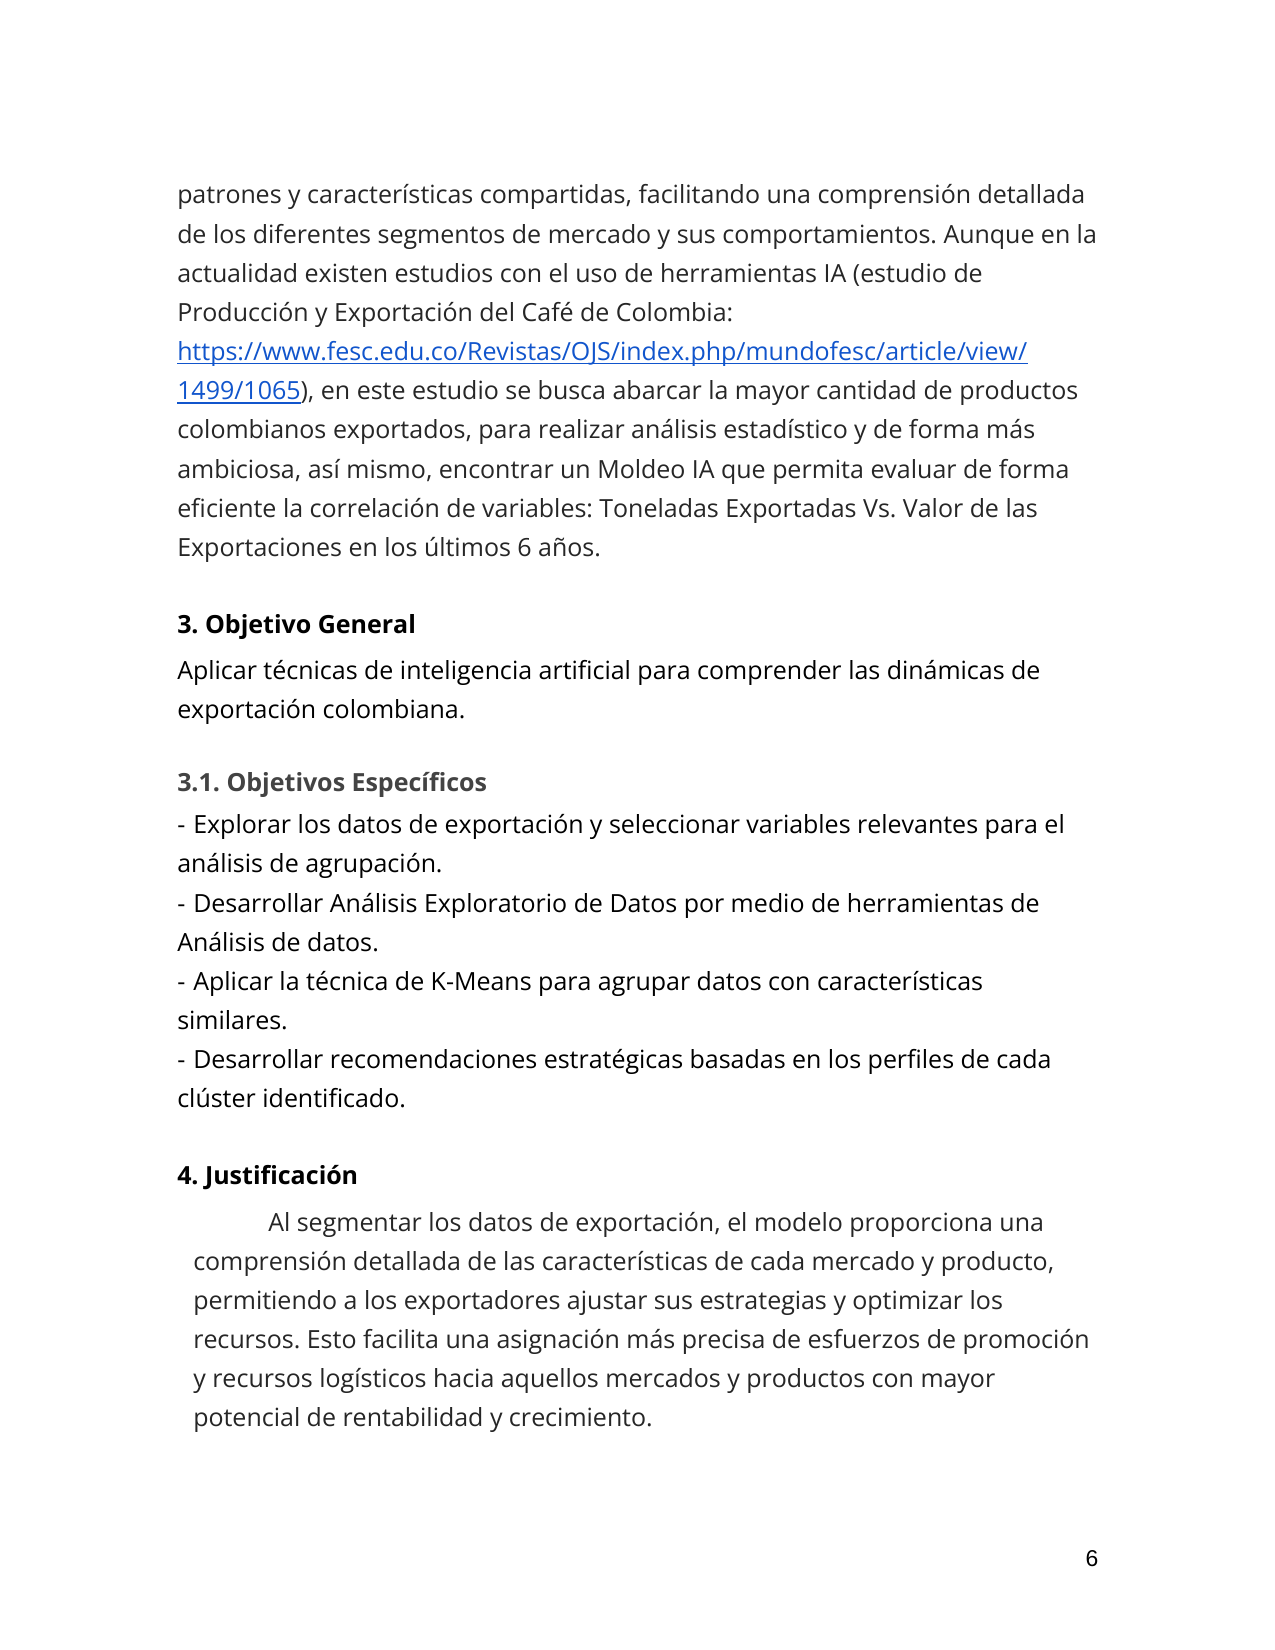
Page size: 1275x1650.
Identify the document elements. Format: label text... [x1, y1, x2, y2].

subtitle 3.1. Objetivos Específicos [177, 764, 1098, 798]
subtitle 3. Objetivo General [177, 606, 1098, 640]
list Desarrollar Análisis Exploratorio de Datos por medio de herramientas de Análisis de datos. [177, 885, 1098, 958]
list Aplicar la técnica de K-Means para agrupar datos con características similares. [177, 963, 1098, 1037]
text Aplicar técnicas de inteligencia artificial para comprender las dinámicas de exportación colombiana. [177, 653, 1098, 726]
list Explorar los datos de exportación y seleccionar variables relevantes para el análisis de agrupación. [177, 807, 1098, 880]
list Desarrollar recomendaciones estratégicas basadas en los perfiles de cada clúster identificado. [177, 1042, 1098, 1115]
text Al segmentar los datos de exportación, el modelo proporciona una comprensión detallada de las características de cada mercado y producto, permitiendo a los exportadores ajustar sus estrategias y optimizar los recursos. Esto facilita una asignación más precisa de esfuerzos de promoción y recursos logísticos hacia aquellos mercados y productos con mayor potencial de rentabilidad y crecimiento. [193, 1204, 1098, 1434]
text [177, 177, 1098, 564]
subtitle 4. Justificación [177, 1158, 1098, 1192]
